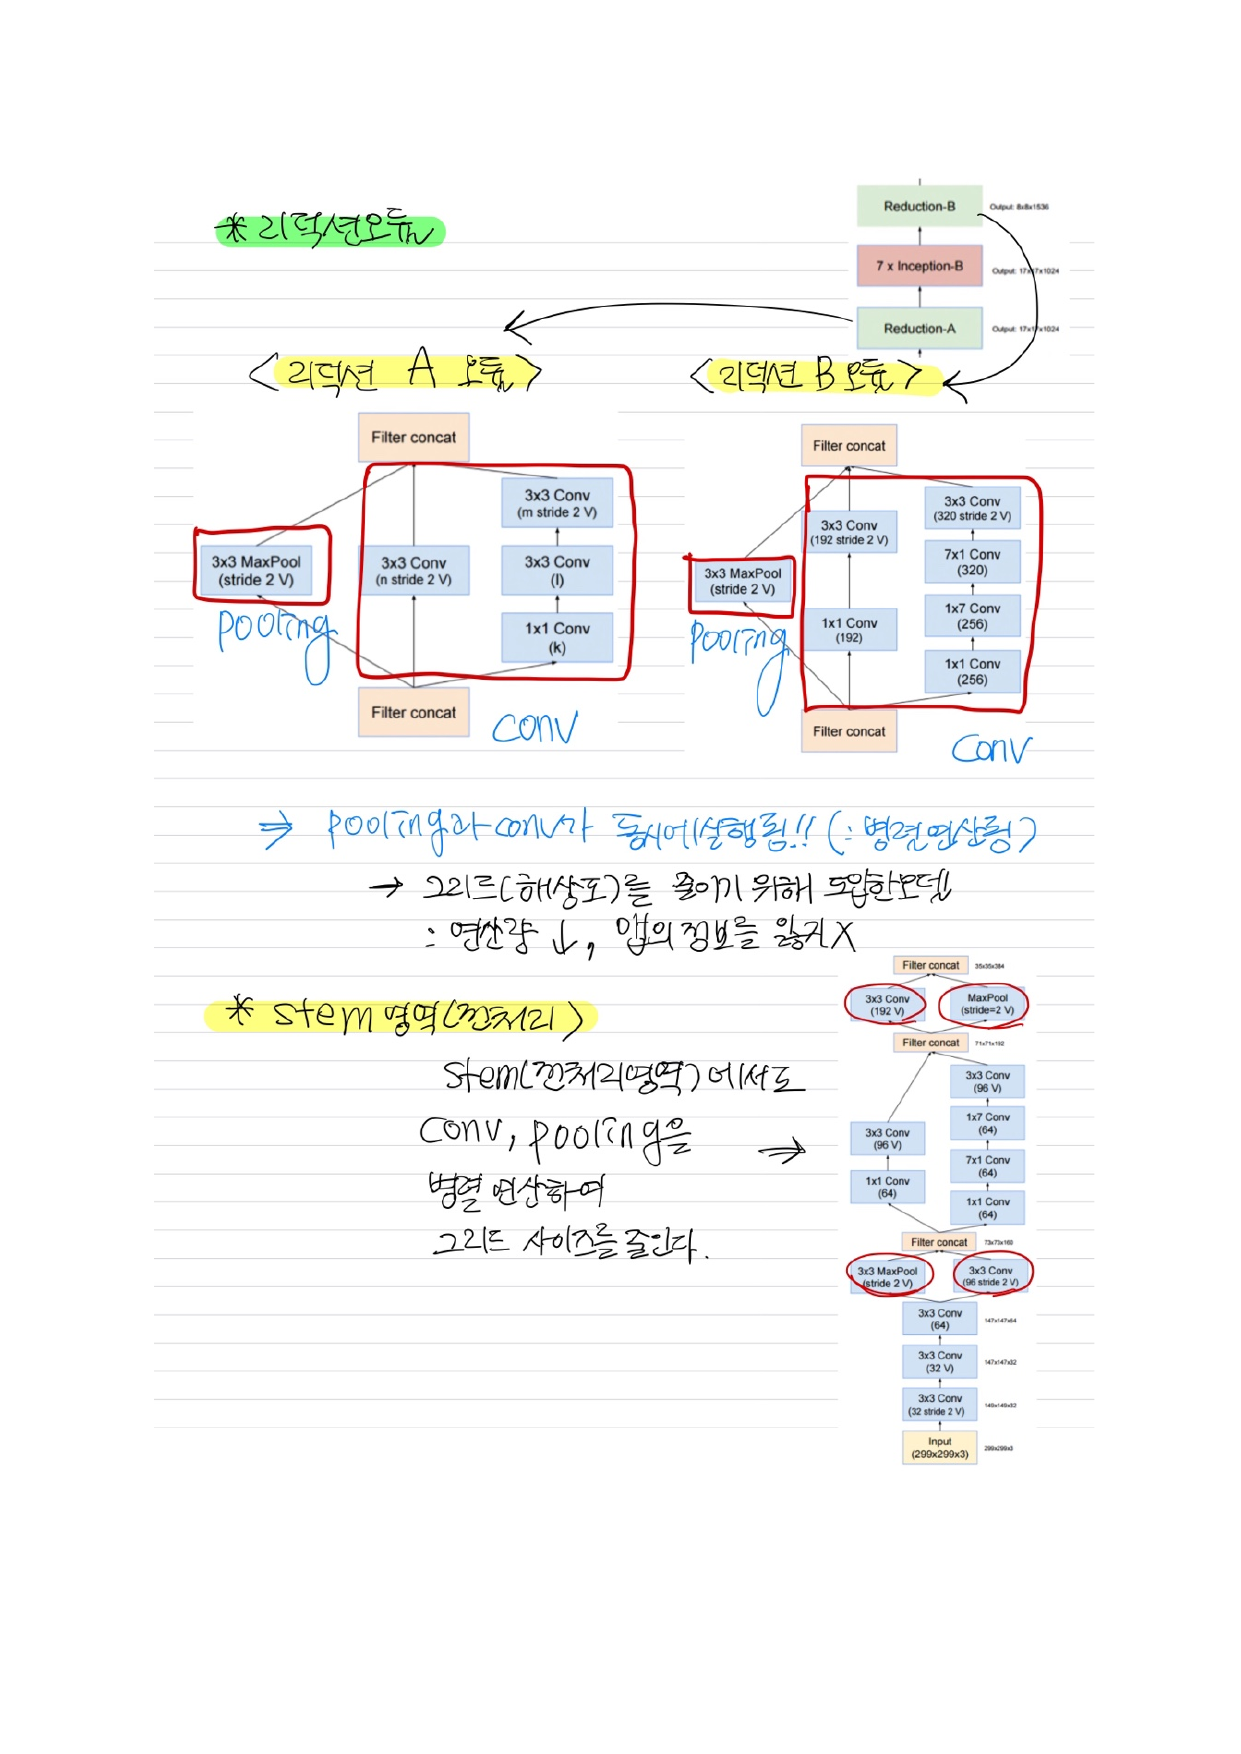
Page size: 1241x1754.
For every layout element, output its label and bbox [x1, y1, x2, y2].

picture [154, 150, 1095, 1479]
